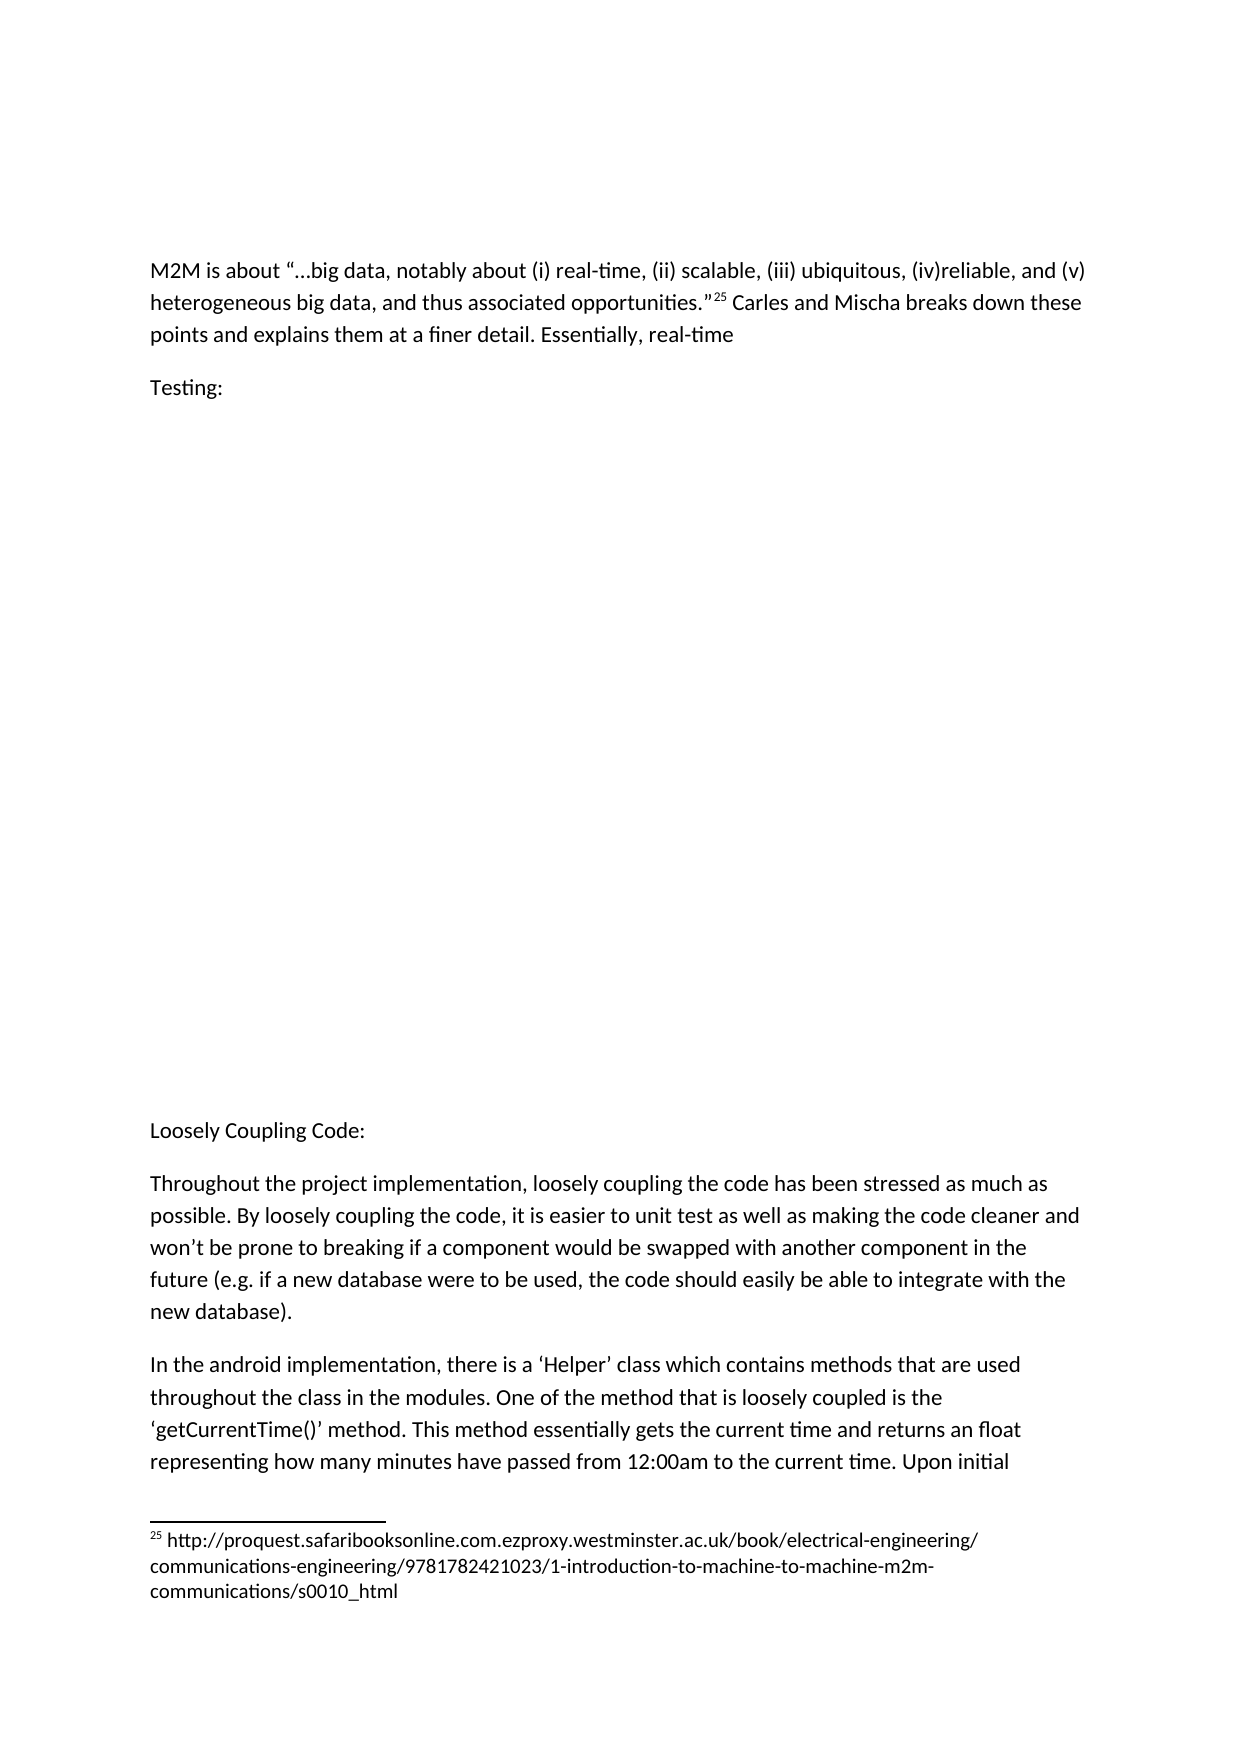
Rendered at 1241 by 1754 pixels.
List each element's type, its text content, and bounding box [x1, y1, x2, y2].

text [150, 1351, 1090, 1475]
text Loosely Coupling Code: [150, 1116, 1090, 1144]
text M2M is about “…big data, notably about (i) real-time, (ii) scalable, (iii) ubiquitous, (iv)reliable, and (v) heterogeneous big data, and thus associated opportunities.” Carles and Mischa breaks down these points and explains them at a finer detail. Essentially, real-time [150, 256, 1090, 348]
text Testing: [150, 373, 1090, 401]
text Throughout the project implementation, loosely coupling the code has been stressed as much as possible. By loosely coupling the code, it is easier to unit test as well as making the code cleaner and won’t be prone to breaking if a component would be swapped with another component in the future (e.g. if a new database were to be used, the code should easily be able to integrate with the new database). [150, 1169, 1090, 1326]
